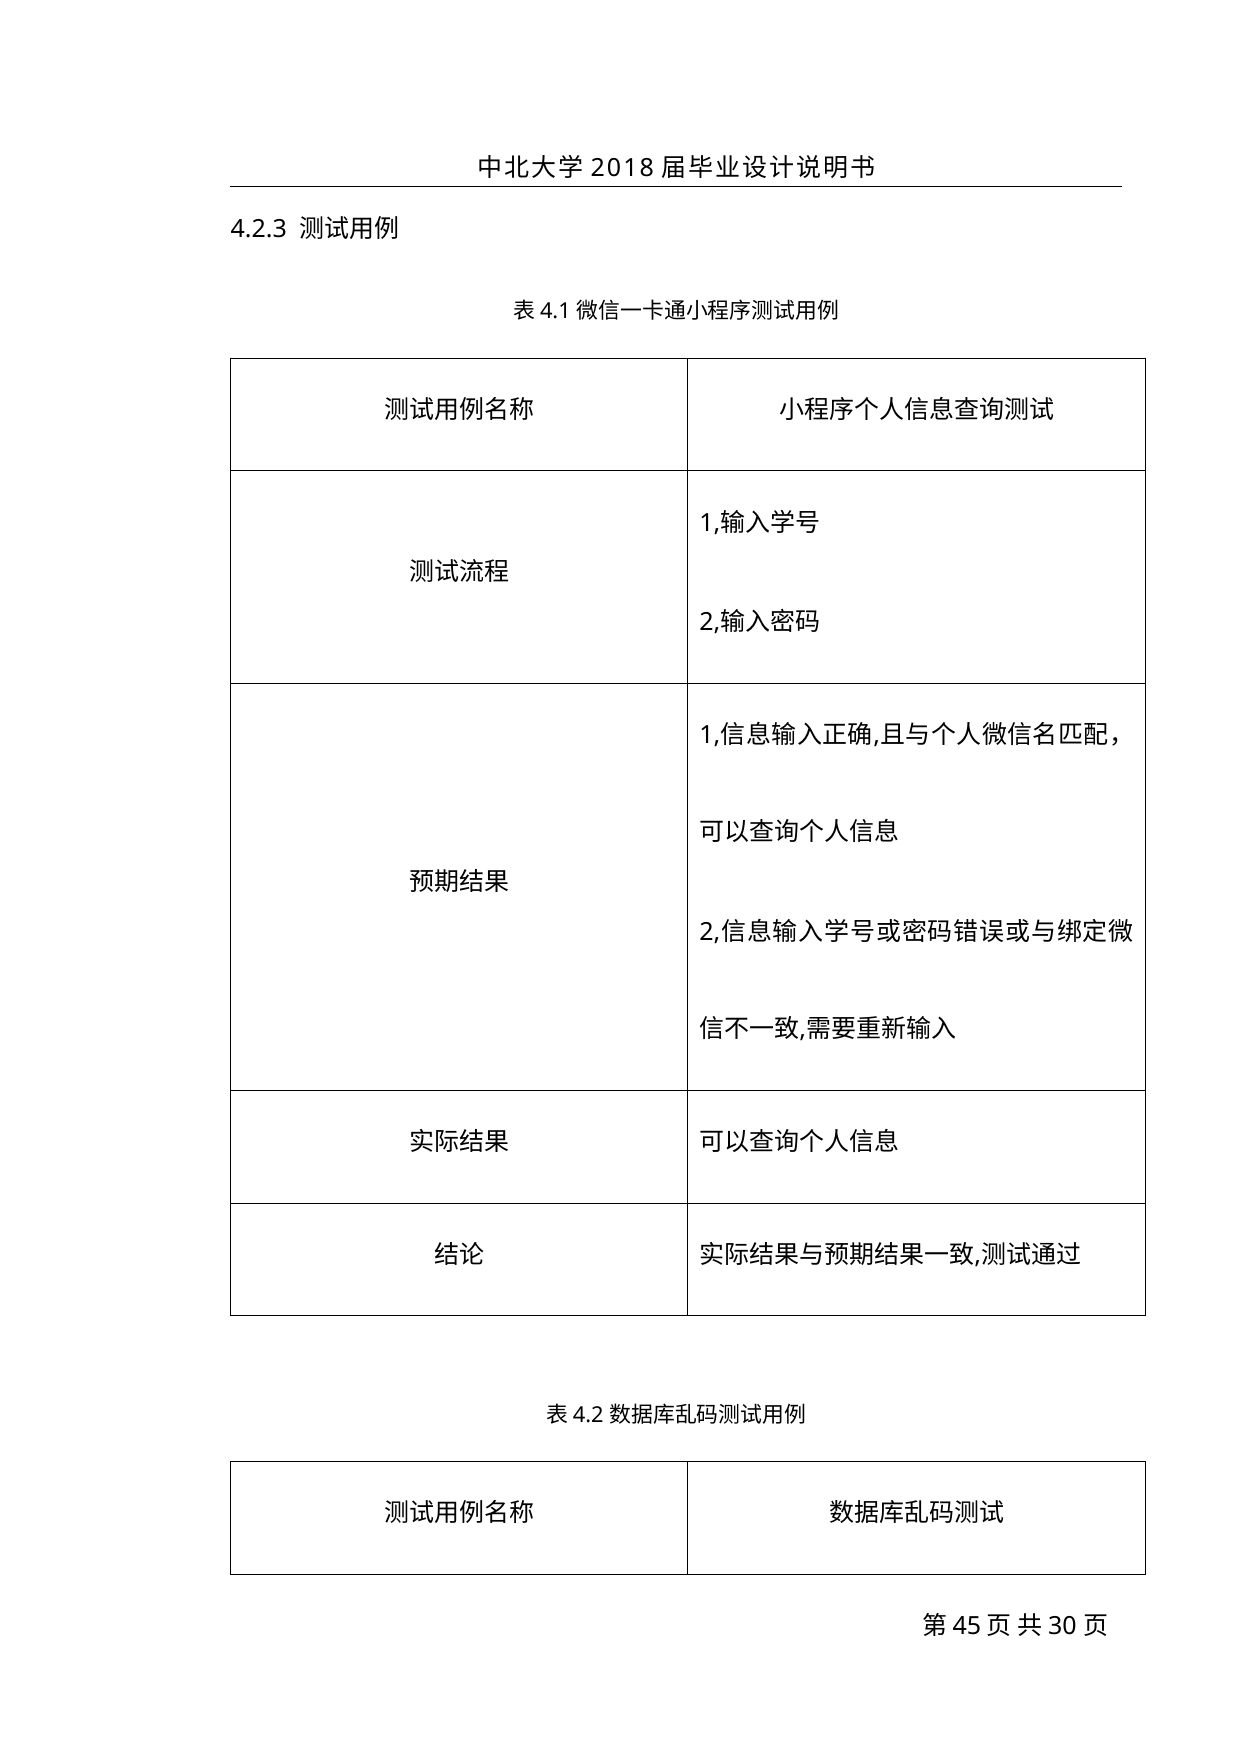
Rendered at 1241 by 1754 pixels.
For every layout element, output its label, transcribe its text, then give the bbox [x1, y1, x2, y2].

table_cell 1,输入学号 2,输入密码 [688, 471, 1145, 683]
table_cell 结论 [231, 1204, 687, 1315]
table_cell 测试流程 [231, 471, 687, 683]
text 表4.1 微信一卡通小程序测试用例 [230, 293, 1122, 326]
table_header 数据库乱码测试 [688, 1462, 1145, 1574]
table_cell 1,信息输入正确,且与个人微信名匹配，可以查询个人信息 2,信息输入学号或密码错误或与绑定微信不一致,需要重新输入 [688, 684, 1145, 1090]
table_header 测试用例名称 [231, 1462, 687, 1574]
table_cell 实际结果与预期结果一致,测试通过 [688, 1204, 1145, 1315]
table_cell 实际结果 [231, 1091, 687, 1203]
table_header 测试用例名称 [231, 359, 687, 470]
table_cell 可以查询个人信息 [688, 1091, 1145, 1203]
table_header 小程序个人信息查询测试 [688, 359, 1145, 470]
text 4.2.3 测试用例 [230, 194, 1113, 259]
table_cell 预期结果 [231, 684, 687, 1090]
text 表4.2 数据库乱码测试用例 [230, 1396, 1122, 1429]
